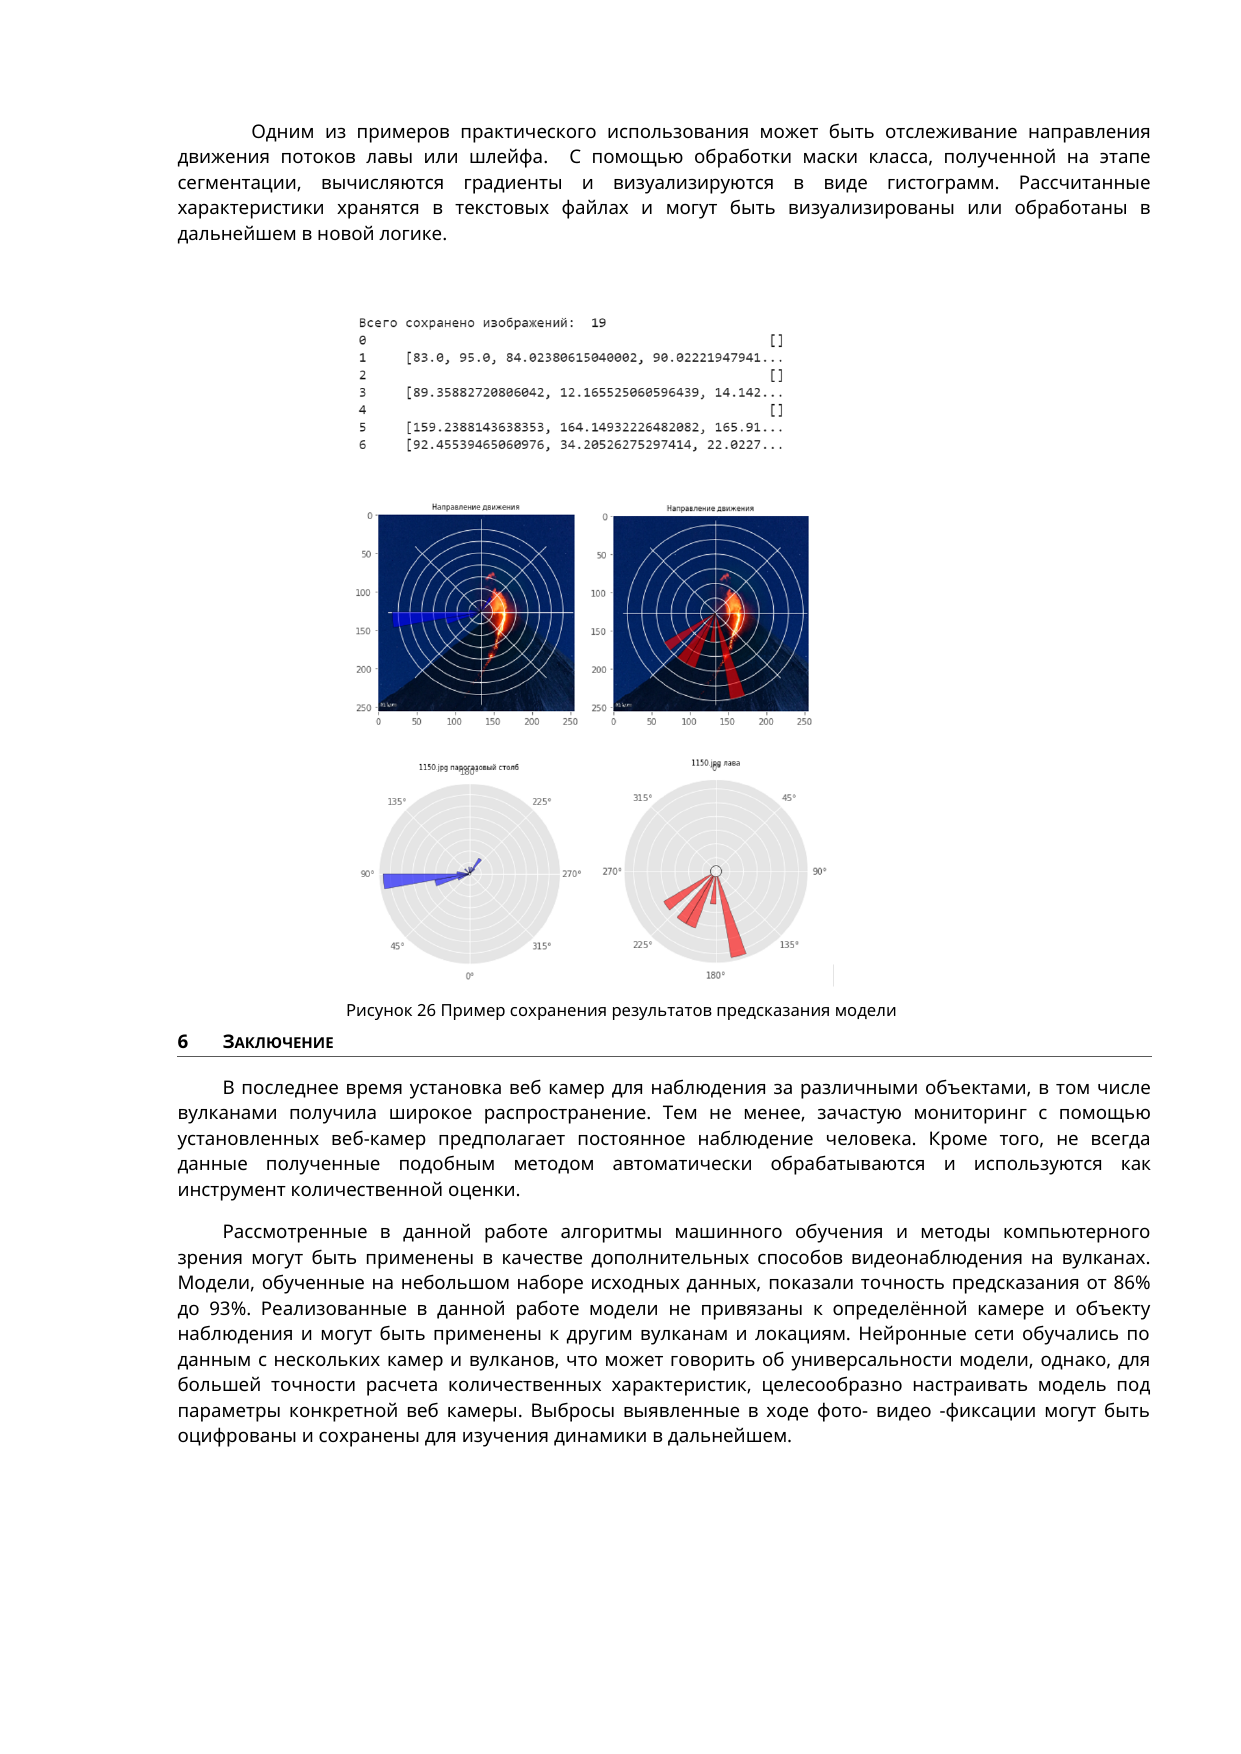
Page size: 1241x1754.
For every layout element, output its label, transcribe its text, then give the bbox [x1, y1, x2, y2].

text Рассмотренные в данной работе алгоритмы машинного обучения и методы компьютерного зрения могут быть применены в качестве дополнительных способов видеонаблюдения на вулканах. Модели, обученные на небольшом наборе исходных данных, показали точность предсказания от 86% до 93%. Реализованные в данной работе модели не привязаны к определённой камере и объекту наблюдения и могут быть применены к другим вулканам и локациям. Нейронные сети обучались по данным с нескольких камер и вулканов, что может говорить об универсальности модели, однако, для большей точности расчета количественных характеристик, целесообразно настраивать модель под параметры конкретной веб камеры. Выбросы выявленные в ходе фото- видео -фиксации могут быть оцифрованы и сохранены для изучения динамики в дальнейшем. [177, 1218, 1152, 1448]
text Одним из примеров практического использования может быть отслеживание направления движения потоков лавы или шлейфа. С помощью обработки маски класса, полученной на этапе сегментации, вычисляются градиенты и визуализируются в виде гистограмм. Рассчитанные характеристики хранятся в текстовых файлах и могут быть визуализированы или обработаны в дальнейшем в новой логике. [177, 118, 1152, 246]
picture [353, 307, 834, 992]
text В последнее время установка веб камер для наблюдения за различными объектами, в том числе вулканами получила широкое распространение. Тем не менее, зачастую мониторинг с помощью установленных веб-камер предполагает постоянное наблюдение человека. Кроме того, не всегда данные полученные подобным методом автоматически обрабатываются и используются как инструмент количественной оценки. [177, 1074, 1152, 1202]
